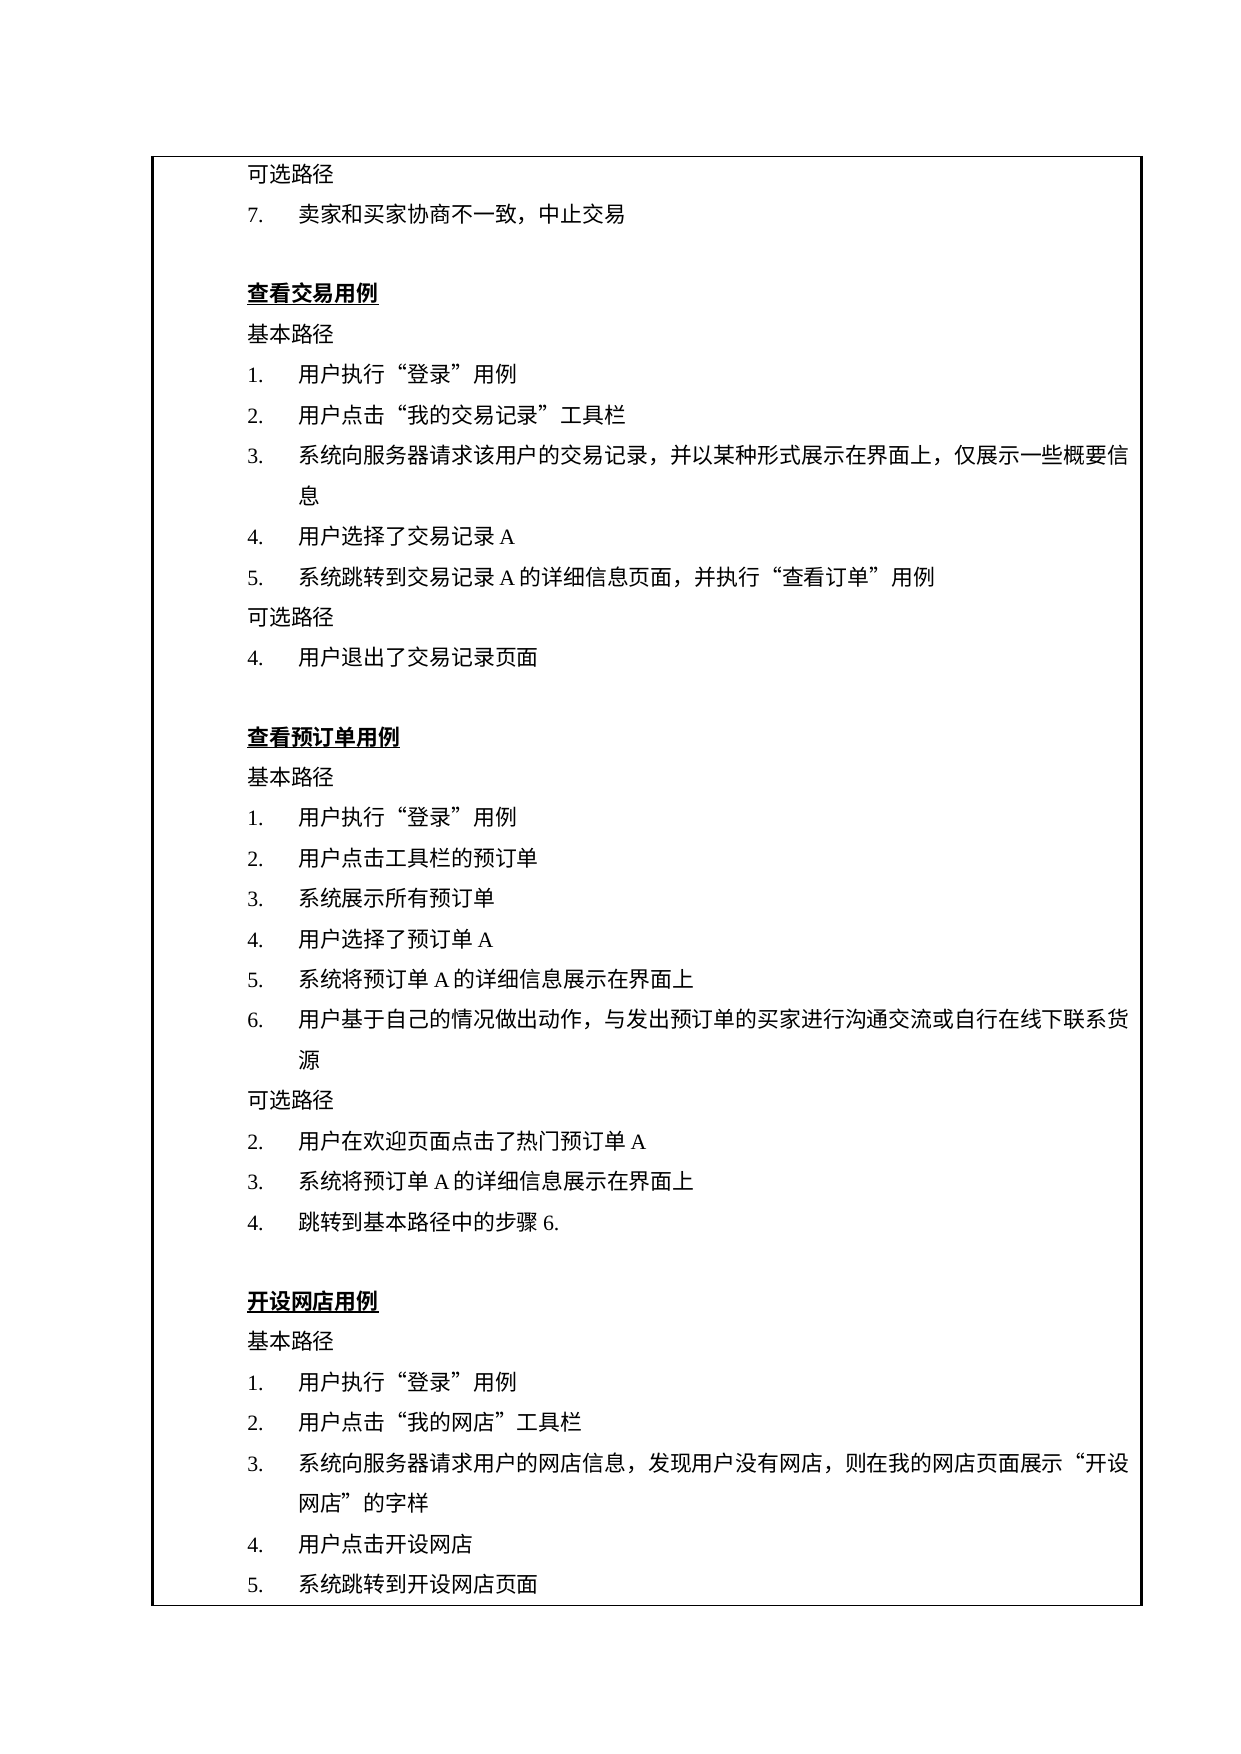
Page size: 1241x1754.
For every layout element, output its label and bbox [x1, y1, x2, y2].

table_cell [154, 157, 1140, 1605]
